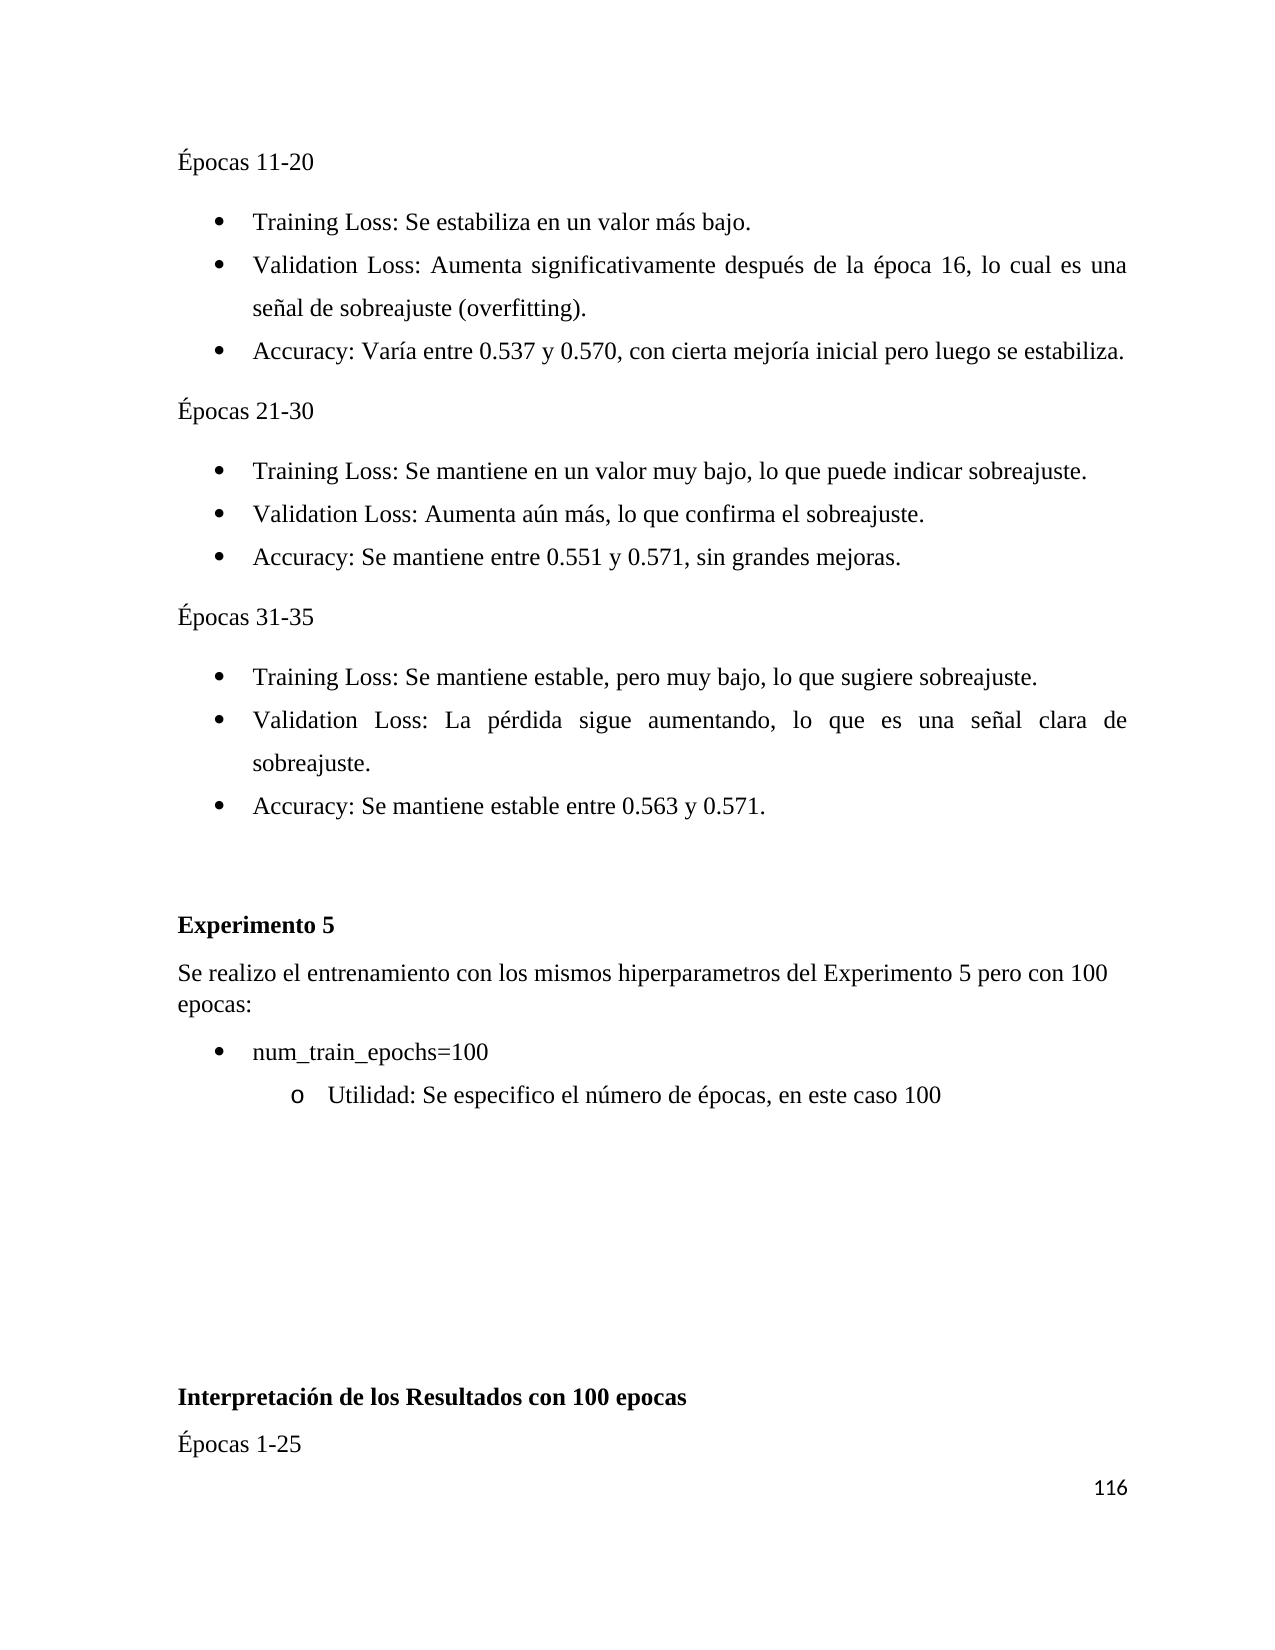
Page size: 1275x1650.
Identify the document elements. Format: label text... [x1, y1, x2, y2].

text Épocas 31-35 [177, 602, 1128, 631]
list Validation Loss: Aumenta aún más, lo que confirma el sobreajuste. [215, 499, 1128, 528]
list Accuracy: Se mantiene entre 0.551 y 0.571, sin grandes mejoras. [215, 542, 1128, 571]
text Épocas 21-30 [177, 396, 1128, 425]
list Validation Loss: Aumenta significativamente después de la época 16, lo cual es una señal de sobreajuste (overfitting). [215, 250, 1128, 322]
list Training Loss: Se mantiene en un valor muy bajo, lo que puede indicar sobreajuste. [215, 456, 1128, 484]
text Épocas 1-25 [177, 1429, 1128, 1458]
text Experimento 5 [177, 911, 1128, 939]
list Accuracy: Se mantiene estable entre 0.563 y 0.571. [215, 791, 1128, 820]
list Accuracy: Varía entre 0.537 y 0.570, con cierta mejoría inicial pero luego se estabiliza. [215, 336, 1128, 365]
text Interpretación de los Resultados con 100 epocas [177, 1382, 1128, 1410]
list Training Loss: Se mantiene estable, pero muy bajo, lo que sugiere sobreajuste. [215, 662, 1128, 690]
list Training Loss: Se estabiliza en un valor más bajo. [215, 207, 1128, 236]
text Épocas 11-20 [177, 147, 1128, 176]
text Se realizo el entrenamiento con los mismos hiperparametros del Experimento 5 pero con 100 epocas: [177, 958, 1128, 1018]
list num_train_epochs=100 [215, 1037, 1128, 1066]
list Validation Loss: La pérdida sigue aumentando, lo que es una señal clara de sobreajuste. [215, 705, 1128, 777]
list Utilidad: Se especifico el número de épocas, en este caso 100 [290, 1080, 1128, 1111]
